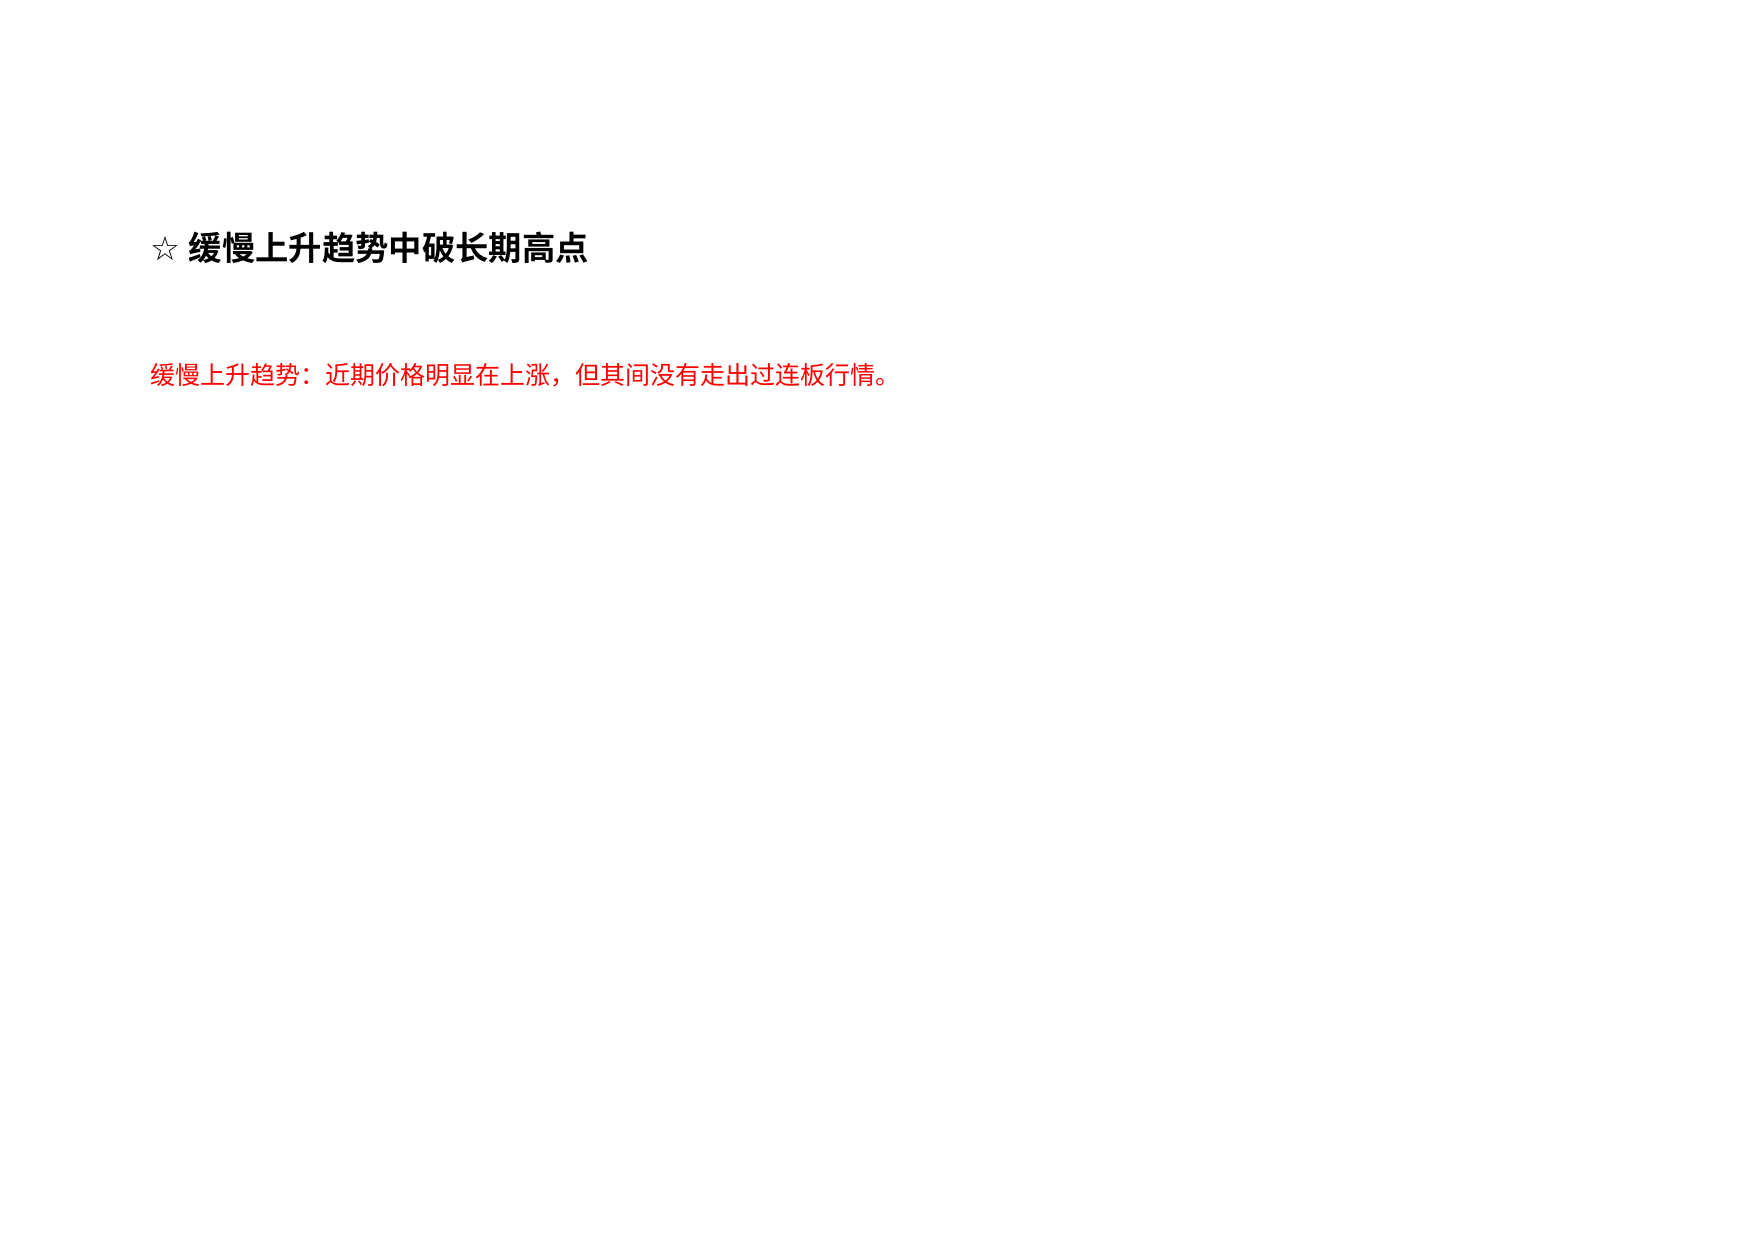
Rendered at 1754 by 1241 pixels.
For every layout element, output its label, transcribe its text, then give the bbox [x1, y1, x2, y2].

text 缓慢上升趋势：近期价格明显在上涨，但其间没有走出过连板行情。 [150, 352, 1604, 396]
subtitle ☆ 缓慢上升趋势中破长期高点 [150, 201, 1604, 289]
